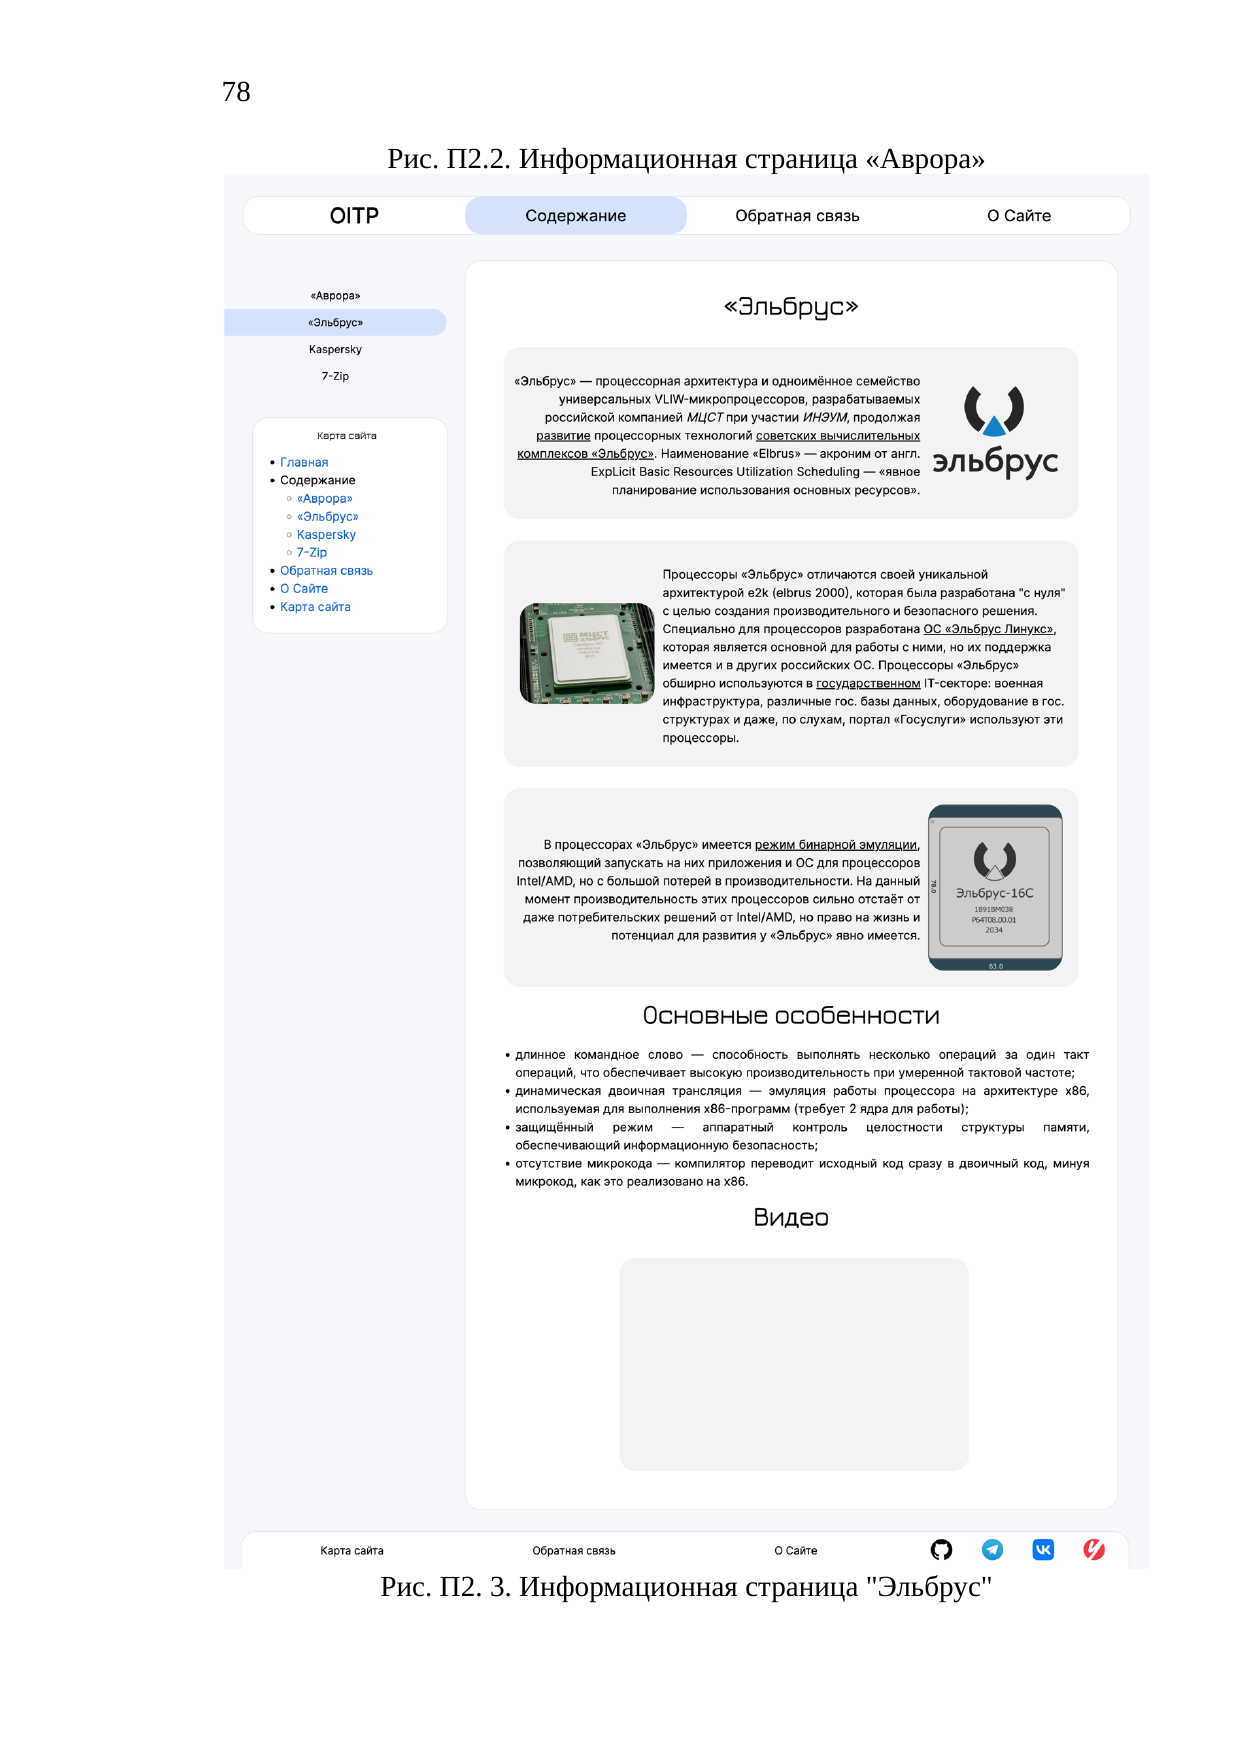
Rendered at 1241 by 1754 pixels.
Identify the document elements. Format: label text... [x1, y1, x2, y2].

text Рис. П2. 3. Информационная страница "Эльбрус" [177, 1569, 1152, 1602]
picture [224, 174, 1149, 1569]
text Рис. П2.2. Информационная страница «Аврора» [177, 141, 1152, 174]
